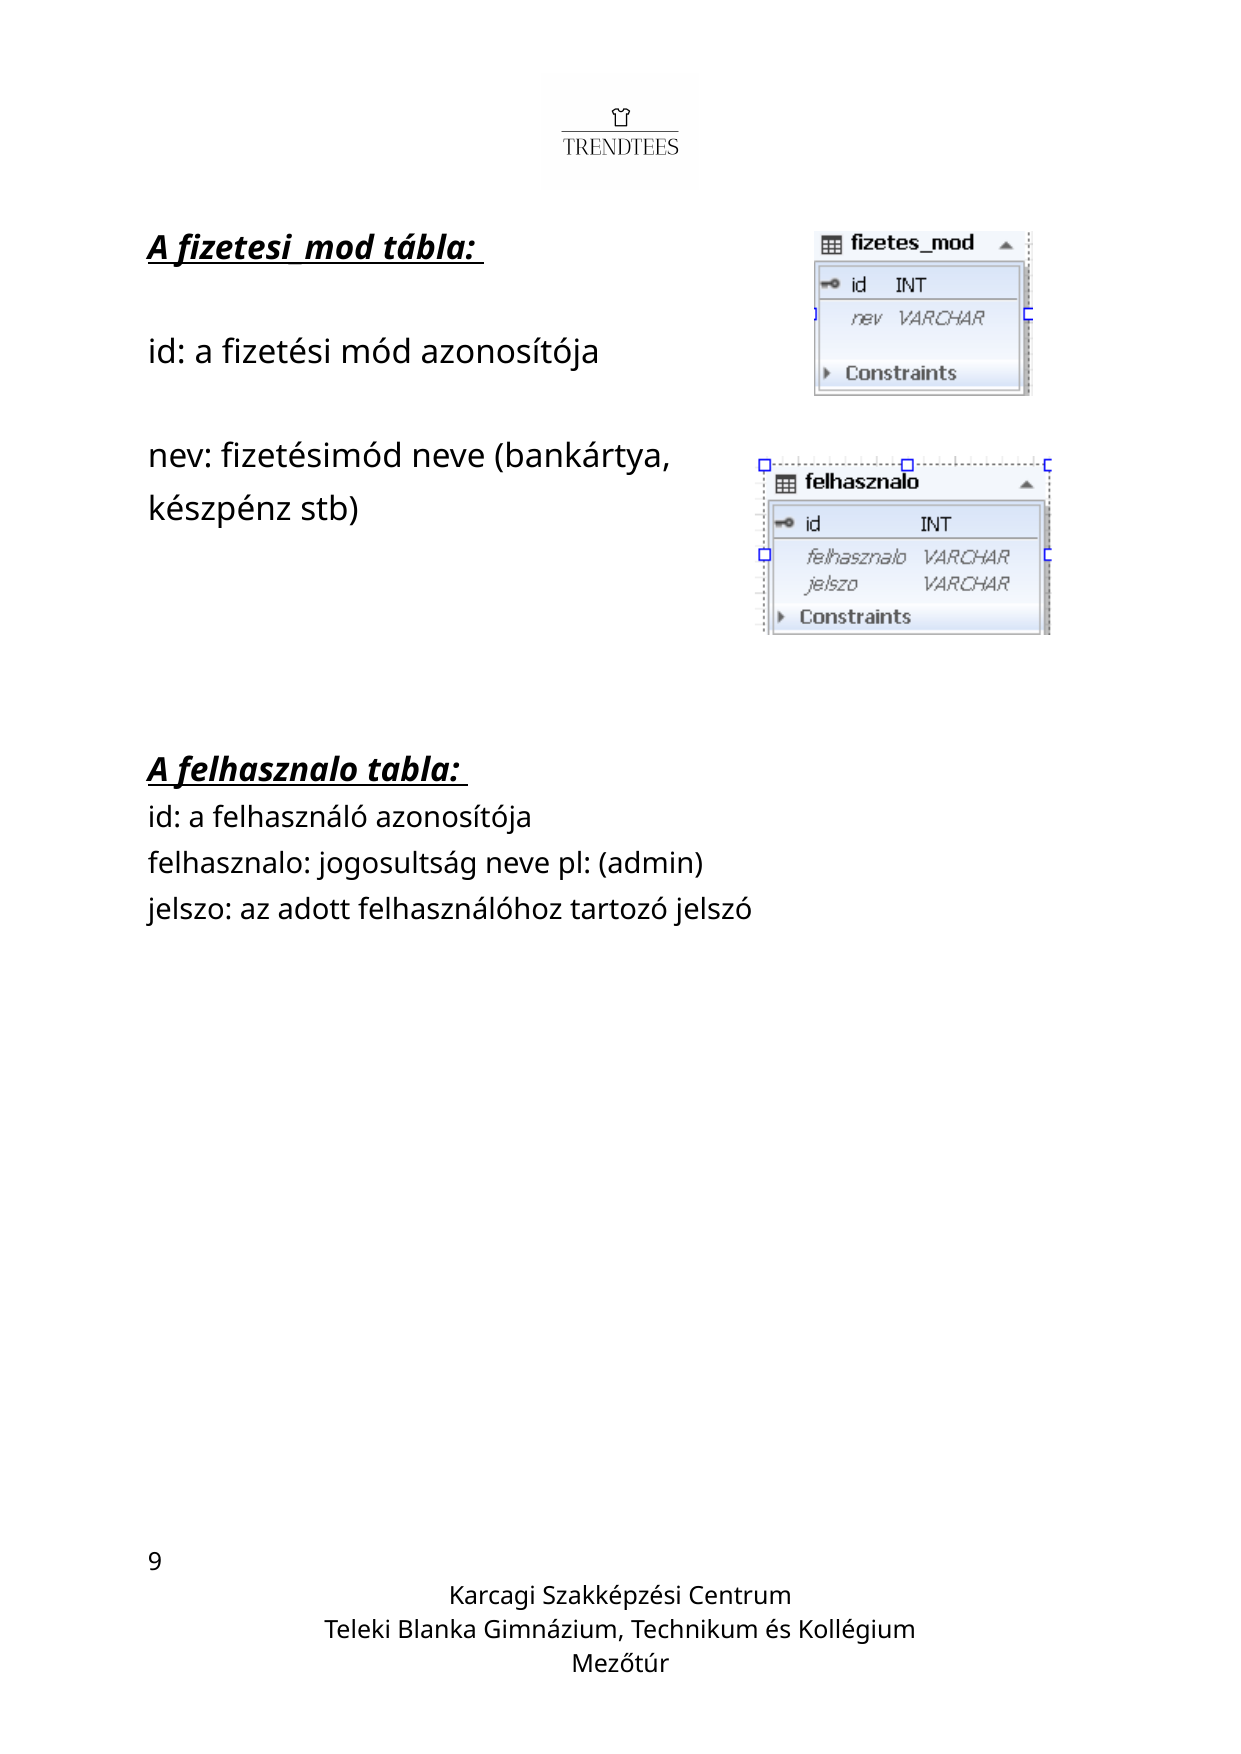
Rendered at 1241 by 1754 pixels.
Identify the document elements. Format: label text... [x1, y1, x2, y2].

picture [541, 73, 700, 190]
text A fizetesi_mod tábla: id: a fizetési mód azonosítója nev: fizetésimód neve (bankártya, készpénz stb) A felhasznalo tabla: id: a felhasználó azonosítója felhasznalo: jogosultság neve pl: (admin) jelszo: az adott felhasználóhoz tartozó jelszó [148, 223, 1093, 928]
